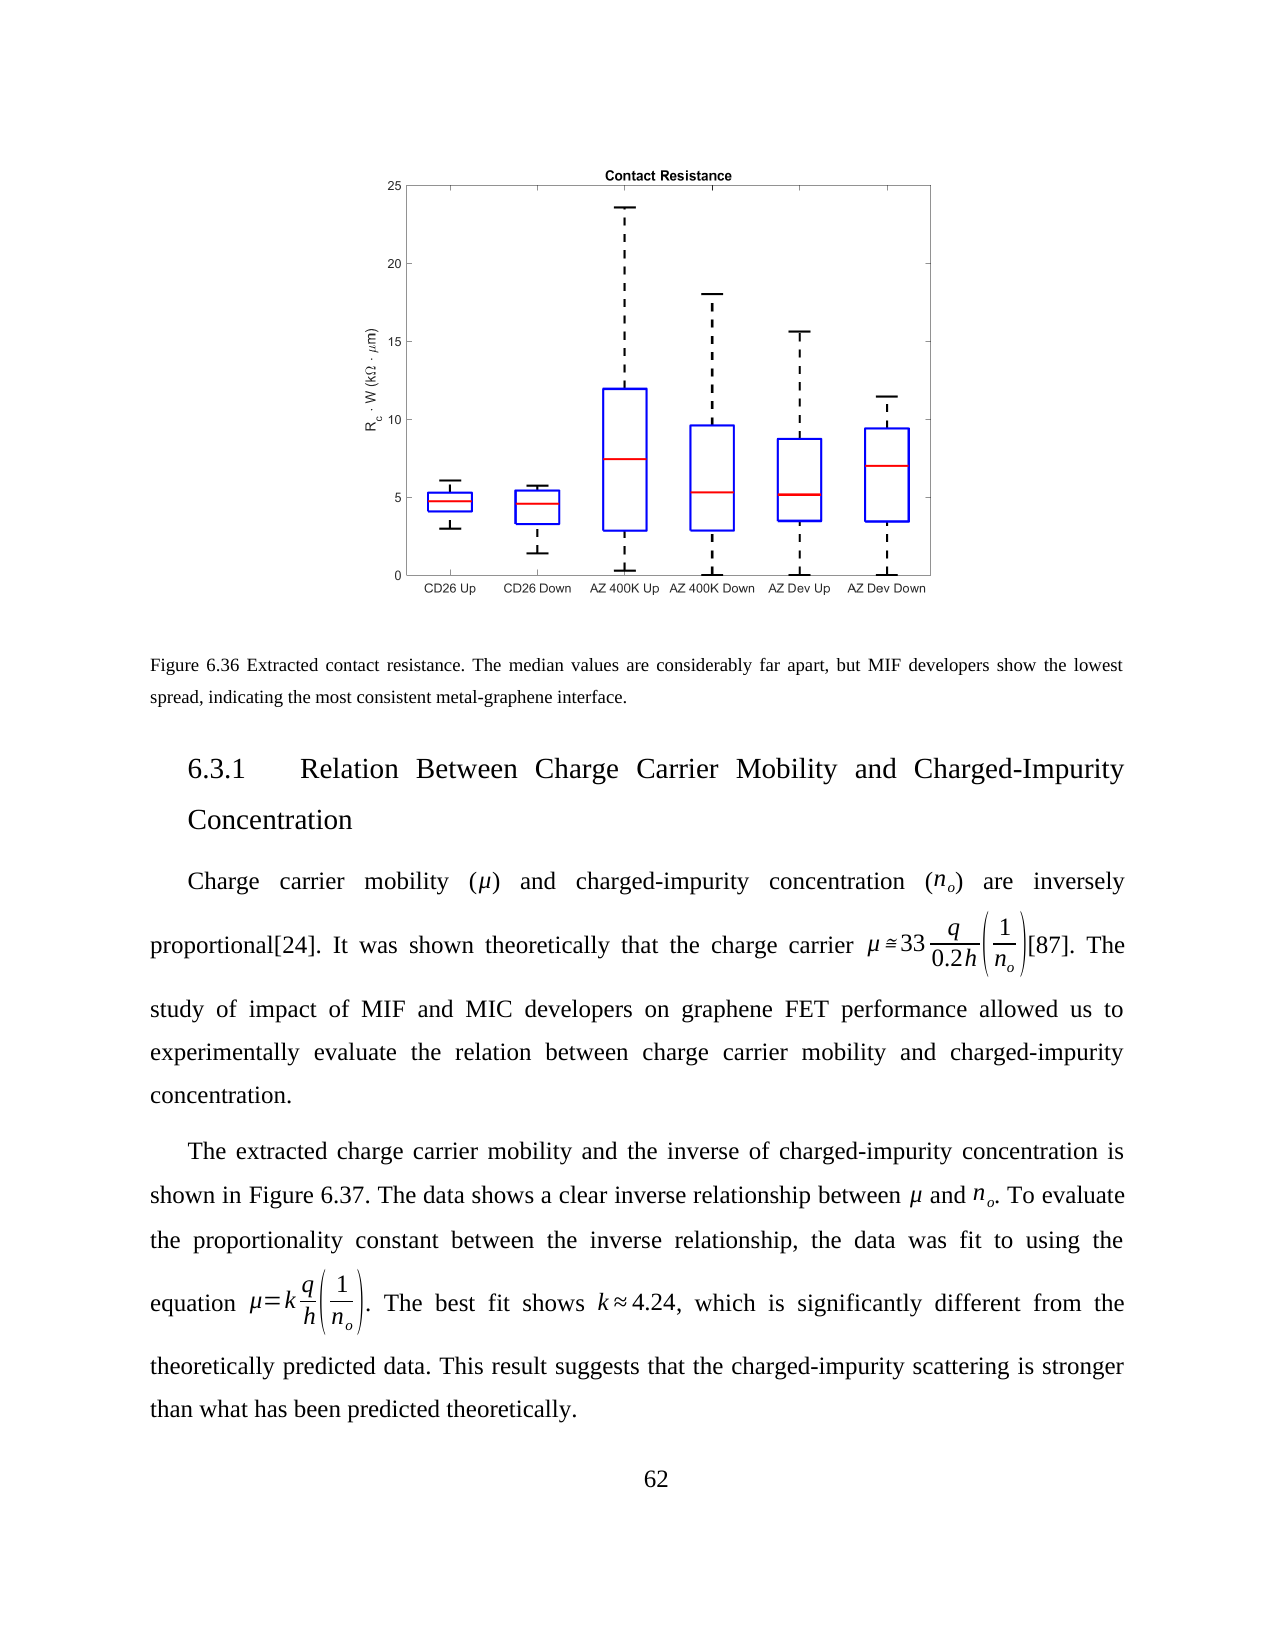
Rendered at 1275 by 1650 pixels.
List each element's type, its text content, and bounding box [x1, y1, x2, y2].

text Figure . Extracted contact resistance. The median values are considerably far apart, but MIF developers show the lowest spread, indicating the most consistent metal-graphene interface. [150, 654, 1125, 707]
subtitle Relation Between Charge Carrier Mobility and Charged-Impurity Concentration [187, 752, 1125, 835]
text Charge carrier mobility () and charged-impurity concentration () are inversely proportional[24]. It was shown theoretically that the charge carrier [87]. The study of impact of MIF and MIC developers on graphene FET performance allowed us to experimentally evaluate the relation between charge carrier mobility and charged-impurity concentration. [150, 865, 1125, 1109]
picture [318, 150, 994, 627]
